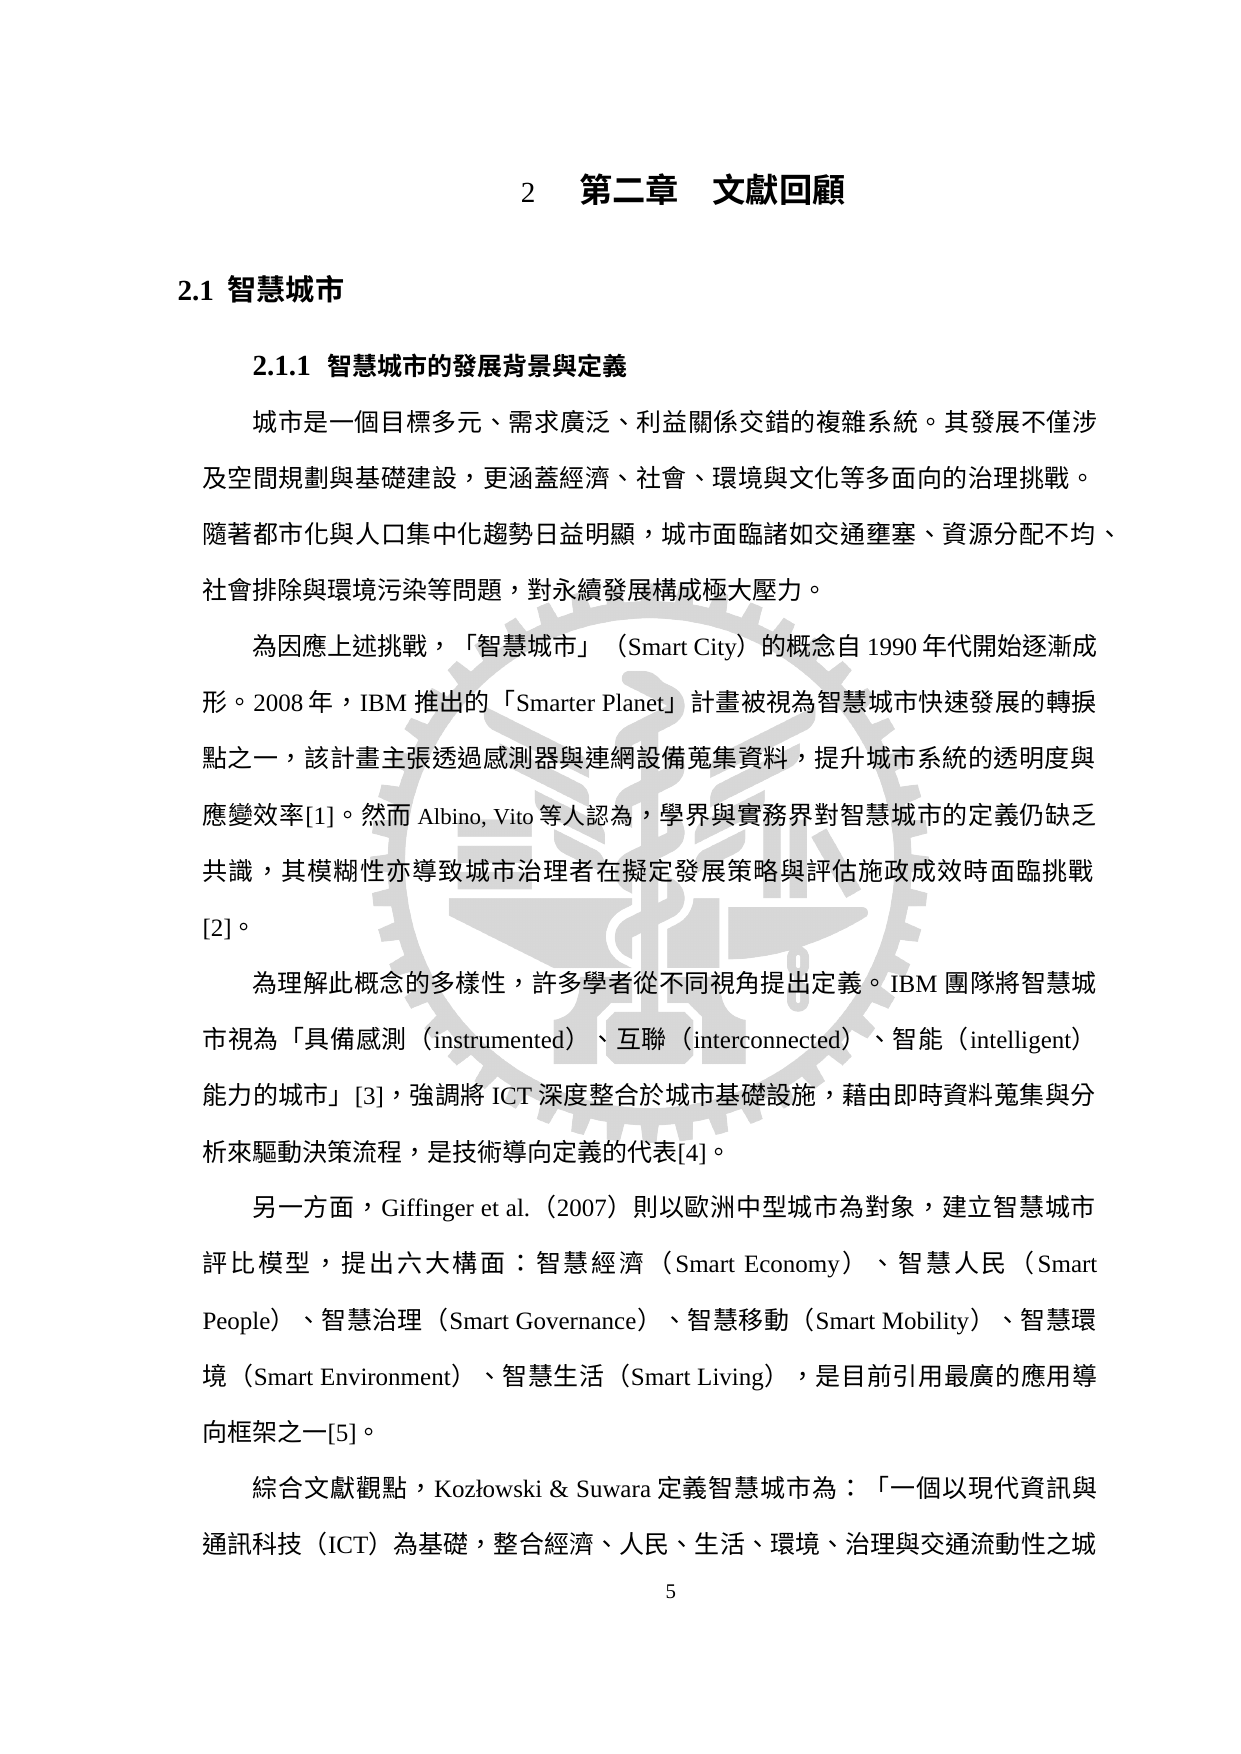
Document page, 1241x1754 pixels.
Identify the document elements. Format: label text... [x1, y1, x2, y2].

text 為理解此概念的多樣性，許多學者從不同視角提出定義。IBM 團隊將智慧城市視為「具備感測（instrumented）、互聯（interconnected）、智能（intelligent）能力的城市」[3]，強調將 ICT 深度整合於城市基礎設施，藉由即時資料蒐集與分析來驅動決策流程，是技術導向定義的代表[4]。 [202, 963, 1097, 1169]
subtitle 智慧城市的發展背景與定義 [202, 346, 1097, 383]
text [202, 1468, 1097, 1561]
text 另一方面，Giffinger et al.（2007）則以歐洲中型城市為對象，建立智慧城市評比模型，提出六大構面：智慧經濟（Smart Economy）、智慧人民（Smart People）、智慧治理（Smart Governance）、智慧移動（Smart Mobility）、智慧環境（Smart Environment）、智慧生活（Smart Living），是目前引用最廣的應用導向框架之一[5]。 [202, 1187, 1097, 1449]
text 為因應上述挑戰，「智慧城市」（Smart City）的概念自1990年代開始逐漸成形。2008年，IBM 推出的「Smarter Planet」計畫被視為智慧城市快速發展的轉捩點之一，該計畫主張透過感測器與連網設備蒐集資料，提升城市系統的透明度與應變效率[1]。然而Albino, Vito等人認為，學界與實務界對智慧城市的定義仍缺乏共識，其模糊性亦導致城市治理者在擬定發展策略與評估施政成效時面臨挑戰[2]。 [202, 626, 1097, 944]
subtitle 智慧城市 [177, 250, 1097, 325]
text 城市是一個目標多元、需求廣泛、利益關係交錯的複雜系統。其發展不僅涉及空間規劃與基礎建設，更涵蓋經濟、社會、環境與文化等多面向的治理挑戰。隨著都市化與人口集中化趨勢日益明顯，城市面臨諸如交通壅塞、資源分配不均、社會排除與環境污染等問題，對永續發展構成極大壓力。 [202, 401, 1097, 608]
subtitle 第二章 文獻回顧 [202, 151, 1097, 226]
